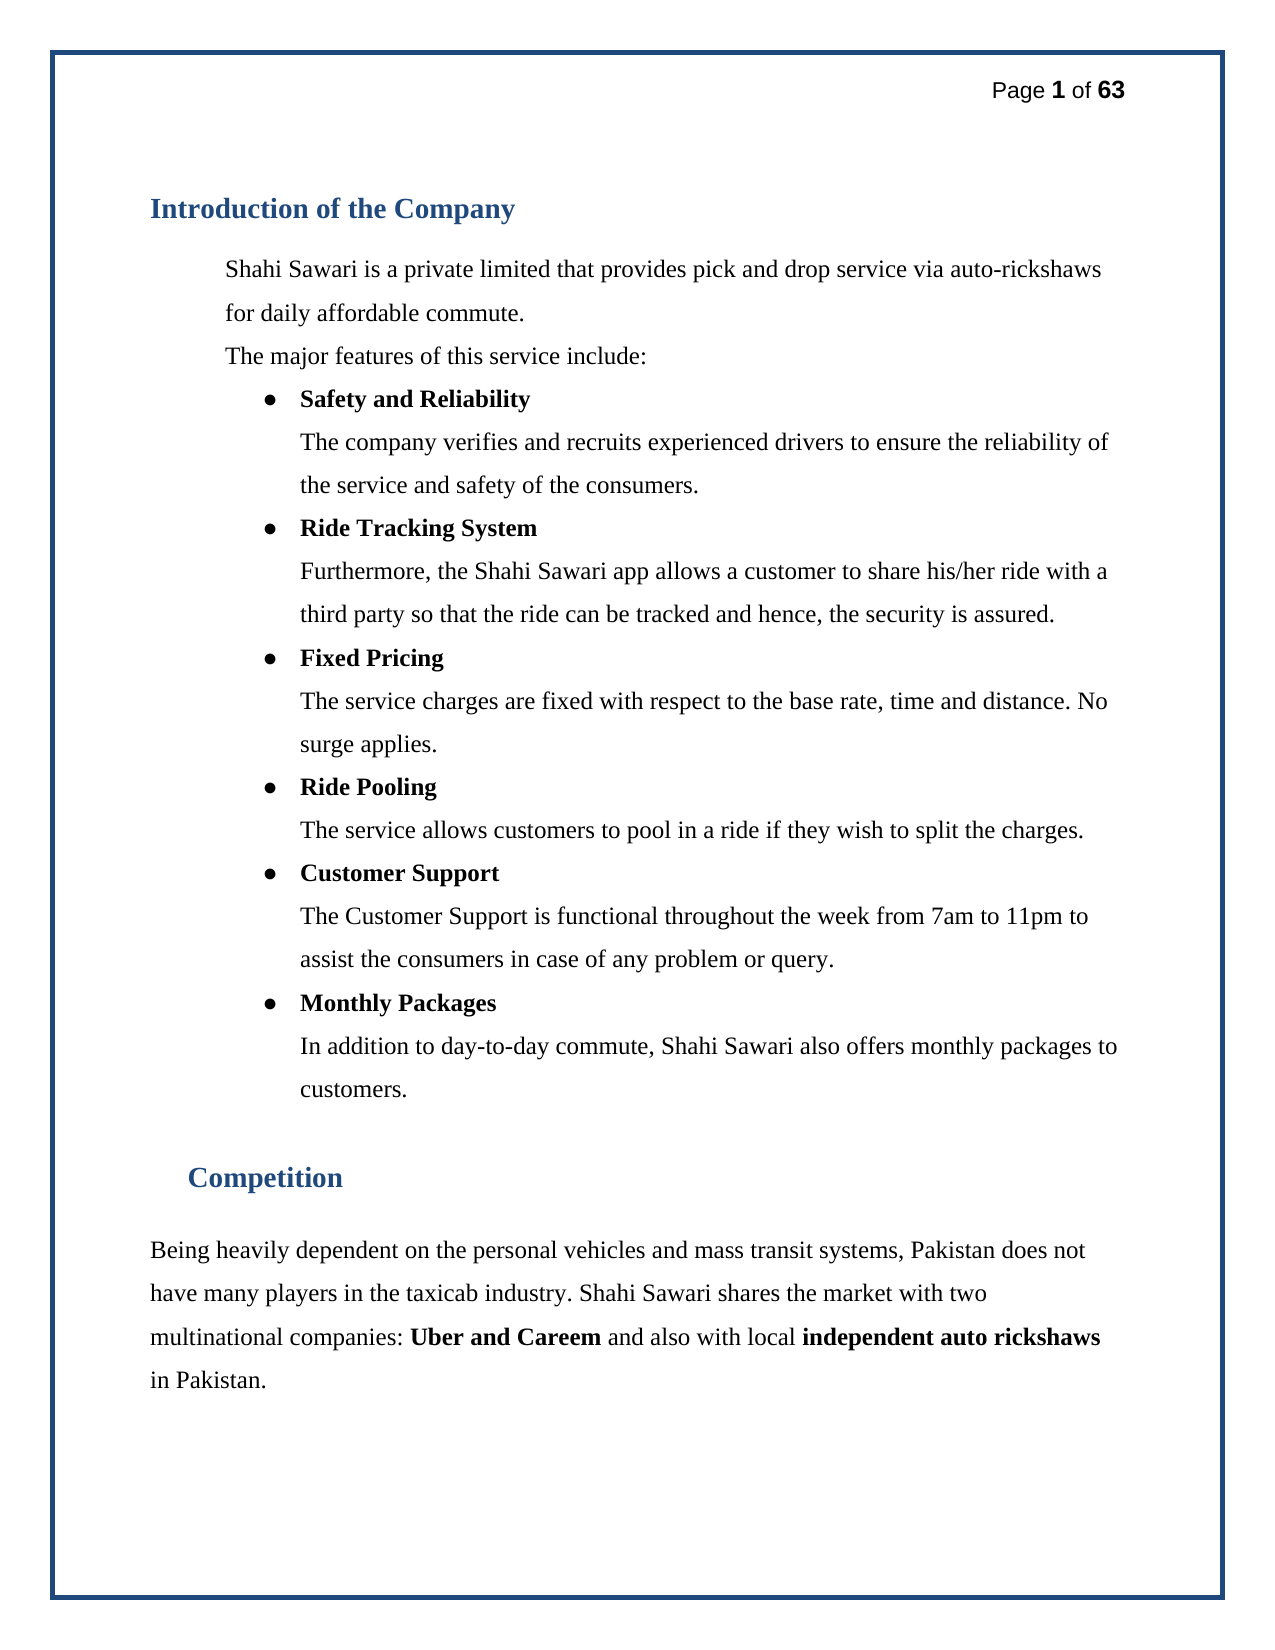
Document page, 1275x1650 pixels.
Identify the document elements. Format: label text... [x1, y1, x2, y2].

text The Customer Support is functional throughout the week from 7am to 11pm to assist the consumers in case of any problem or query. [300, 901, 1125, 973]
text The major features of this service include: [225, 341, 1125, 369]
text In addition to day-to-day commute, Shahi Sawari also offers monthly packages to customers. [300, 1031, 1125, 1103]
text The service allows customers to pool in a ride if they wish to split the charges. [300, 815, 1125, 844]
text Being heavily dependent on the personal vehicles and mass transit systems, Pakistan does not have many players in the taxicab industry. Shahi Sawari shares the market with two multinational companies: Uber and Careem and also with local independent auto rickshaws in Pakistan. [150, 1235, 1125, 1393]
text The service charges are fixed with respect to the base rate, time and distance. No surge applies. [300, 686, 1125, 758]
text The company verifies and recruits experienced drivers to ensure the reliability of the service and safety of the consumers. [300, 427, 1125, 499]
text Furthermore, the Shahi Sawari app allows a customer to share his/her ride with a third party so that the ride can be tracked and hence, the security is assured. [300, 556, 1125, 628]
text Competition [187, 1160, 1125, 1194]
subtitle Introduction of the Company [150, 192, 1125, 225]
list Monthly Packages [262, 988, 1125, 1016]
list Ride Tracking System [262, 513, 1125, 542]
list Ride Pooling [262, 772, 1125, 801]
list Customer Support [262, 858, 1125, 887]
text Shahi Sawari is a private limited that provides pick and drop service via auto-rickshaws for daily affordable commute. [225, 254, 1125, 326]
list Safety and Reliability [262, 384, 1125, 413]
list Fixed Pricing [262, 643, 1125, 671]
